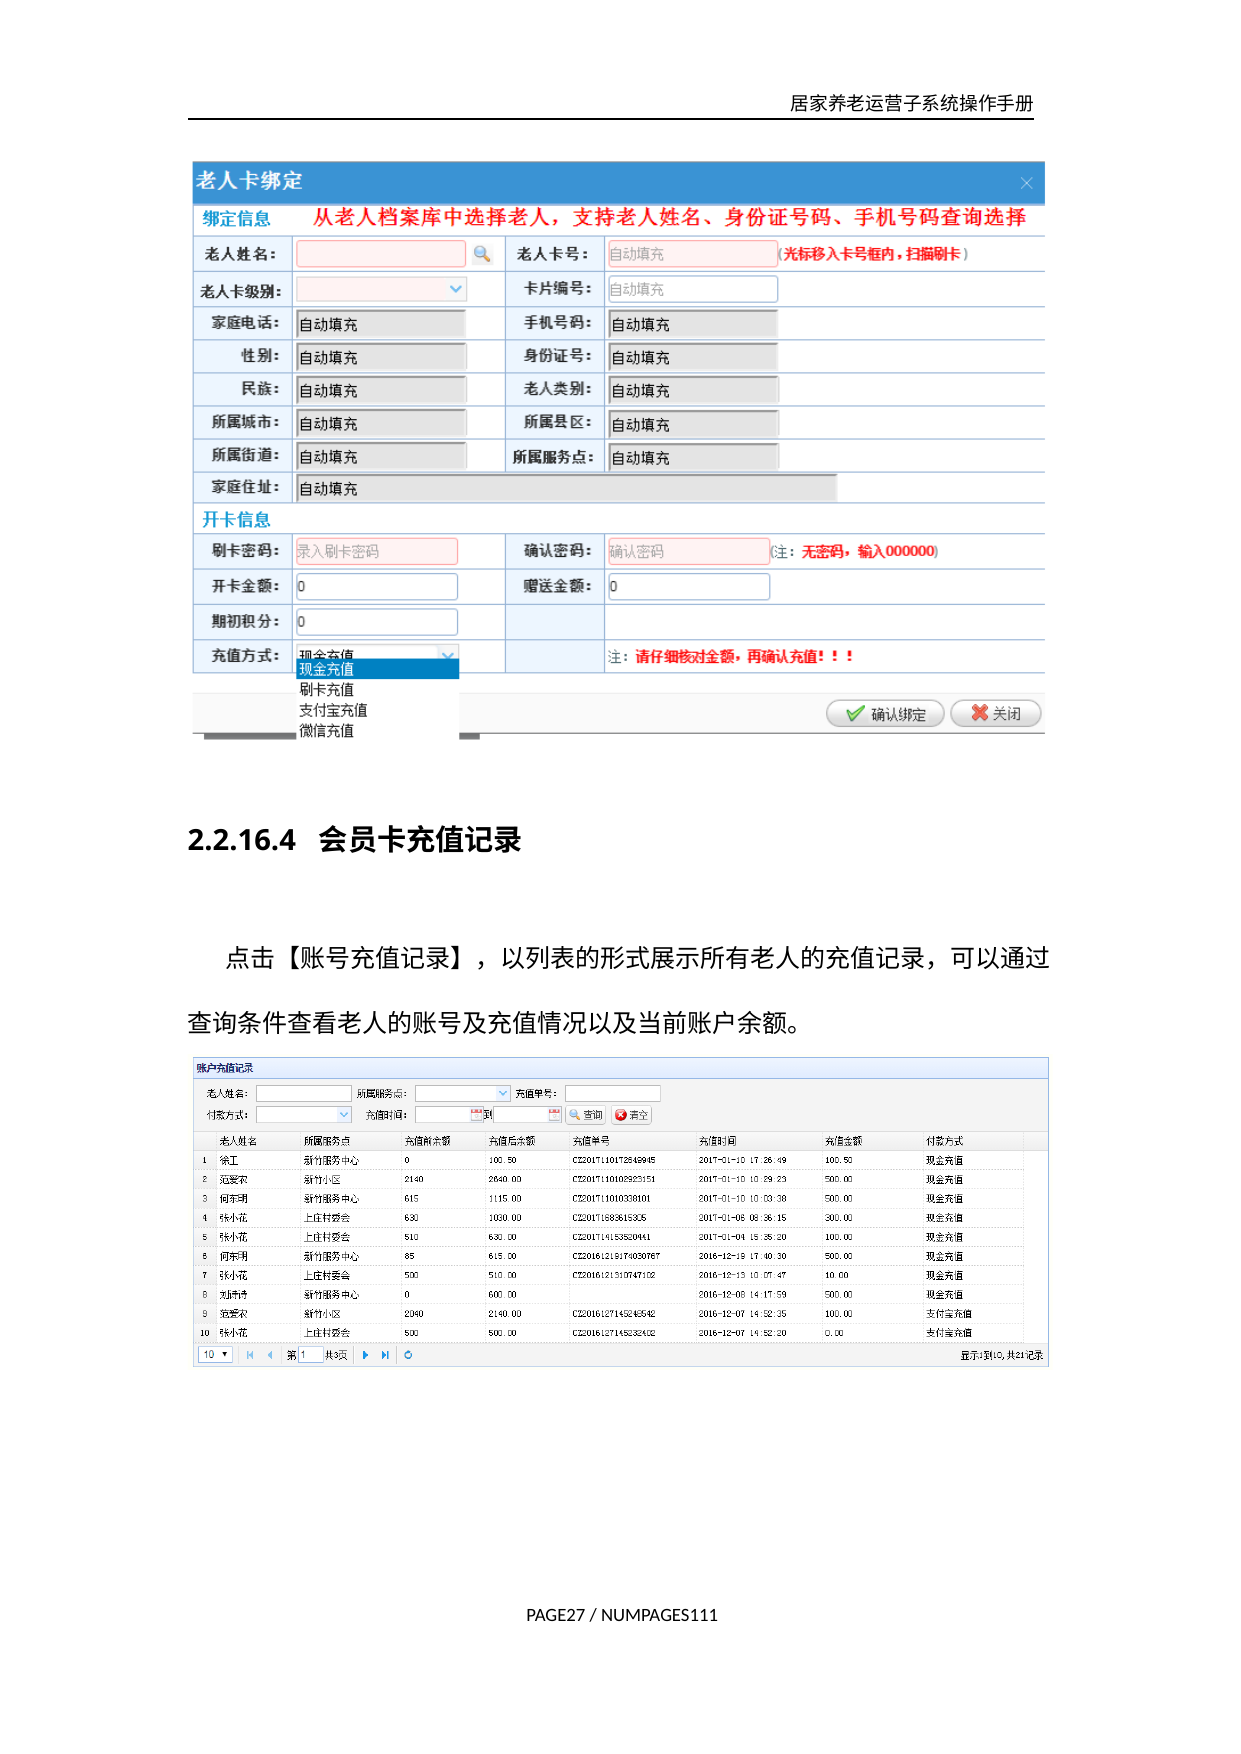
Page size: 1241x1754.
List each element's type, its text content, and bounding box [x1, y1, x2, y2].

picture [187, 158, 1053, 751]
subtitle 会员卡充值记录 [187, 805, 1053, 870]
picture [187, 1054, 1053, 1370]
text 点击【账号充值记录】，以列表的形式展示所有老人的充值记录，可以通过查询条件查看老人的账号及充值情况以及当前账户余额。 [187, 924, 1053, 1054]
